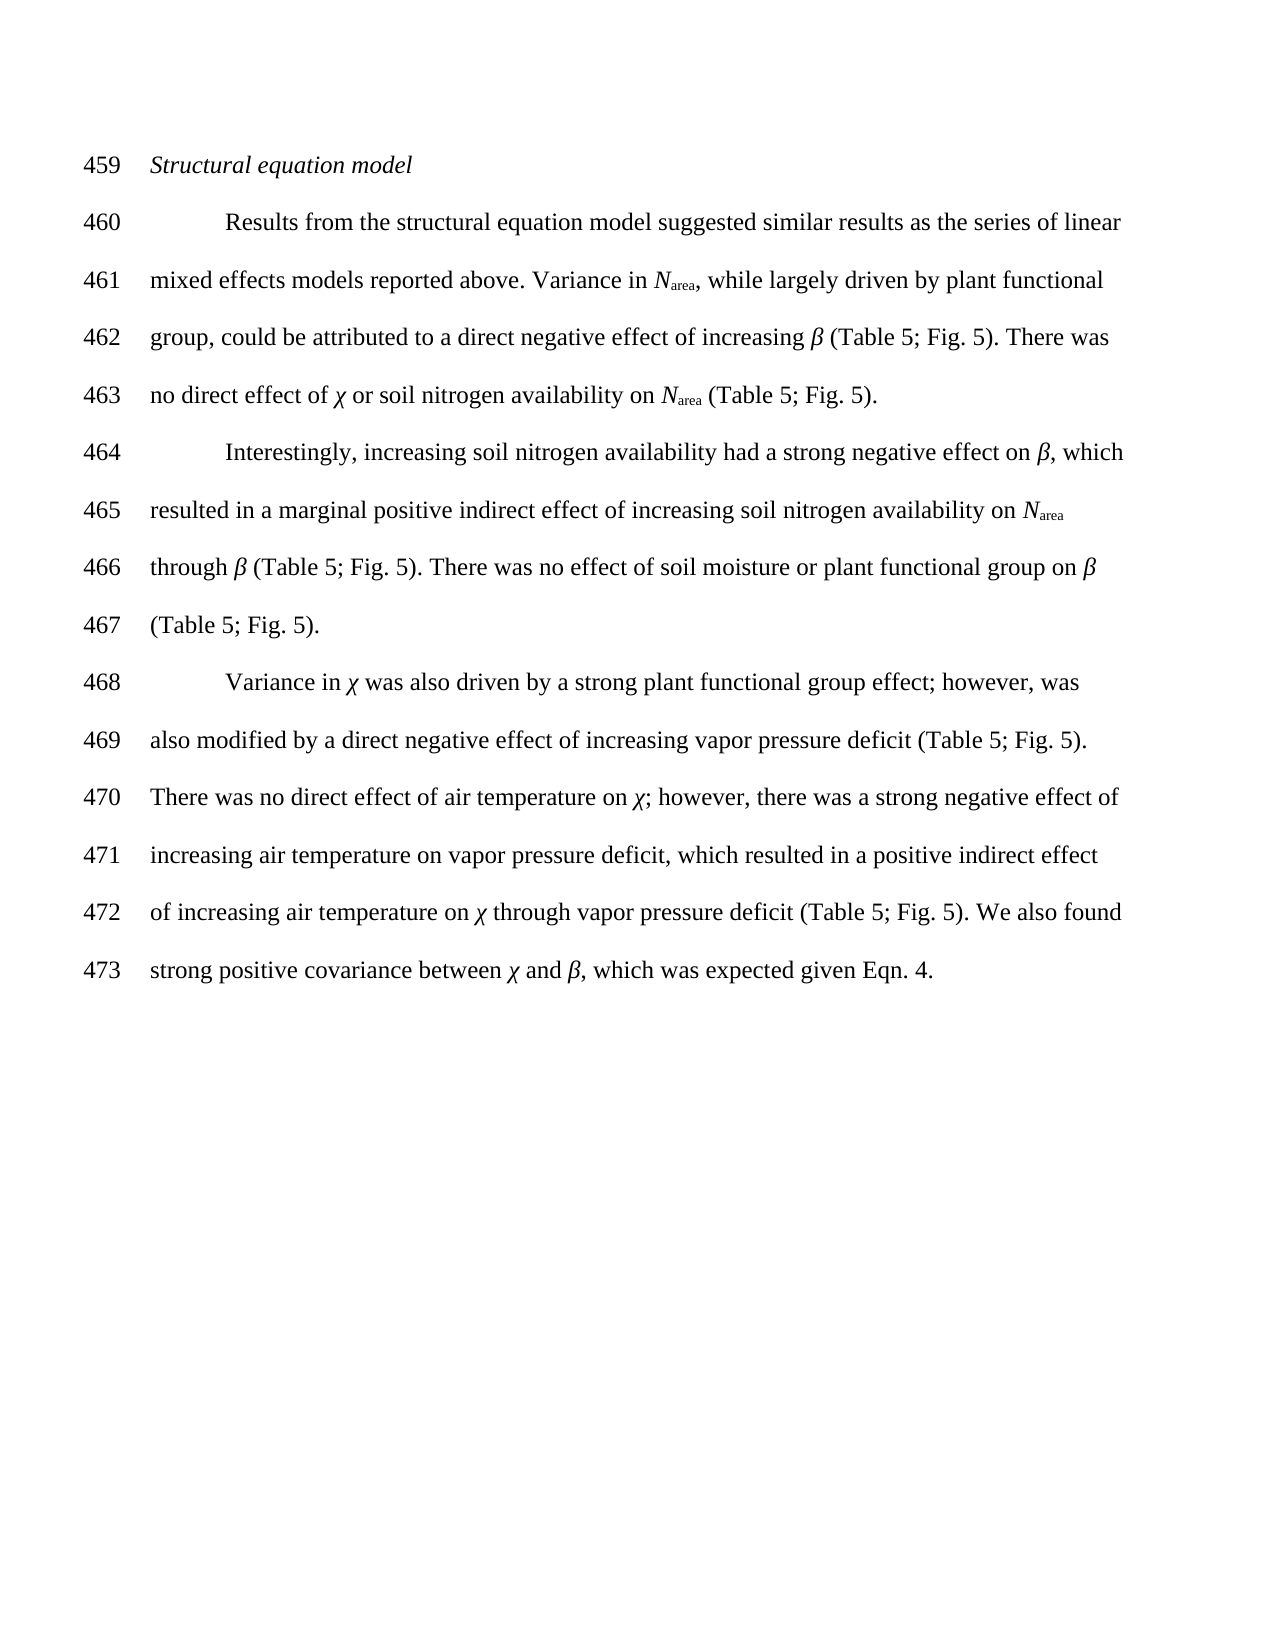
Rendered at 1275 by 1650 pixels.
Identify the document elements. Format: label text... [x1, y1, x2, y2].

text Structural equation model [150, 150, 1125, 179]
text Results from the structural equation model suggested similar results as the series of linear mixed effects models reported above. Variance in Narea, while largely driven by plant functional group, could be attributed to a direct negative effect of increasing β (Table 5; Fig. 5). There was no direct effect of χ or soil nitrogen availability on Narea (Table 5; Fig. 5). [150, 207, 1125, 409]
text Variance in χ was also driven by a strong plant functional group effect; however, was also modified by a direct negative effect of increasing vapor pressure deficit (Table 5; Fig. 5). There was no direct effect of air temperature on χ; however, there was a strong negative effect of increasing air temperature on vapor pressure deficit, which resulted in a positive indirect effect of increasing air temperature on χ through vapor pressure deficit (Table 5; Fig. 5). We also found strong positive covariance between χ and β, which was expected given Eqn. 4. [150, 667, 1125, 984]
text Interestingly, increasing soil nitrogen availability had a strong negative effect on β, which resulted in a marginal positive indirect effect of increasing soil nitrogen availability on Narea through β (Table 5; Fig. 5). There was no effect of soil moisture or plant functional group on β (Table 5; Fig. 5). [150, 437, 1125, 639]
